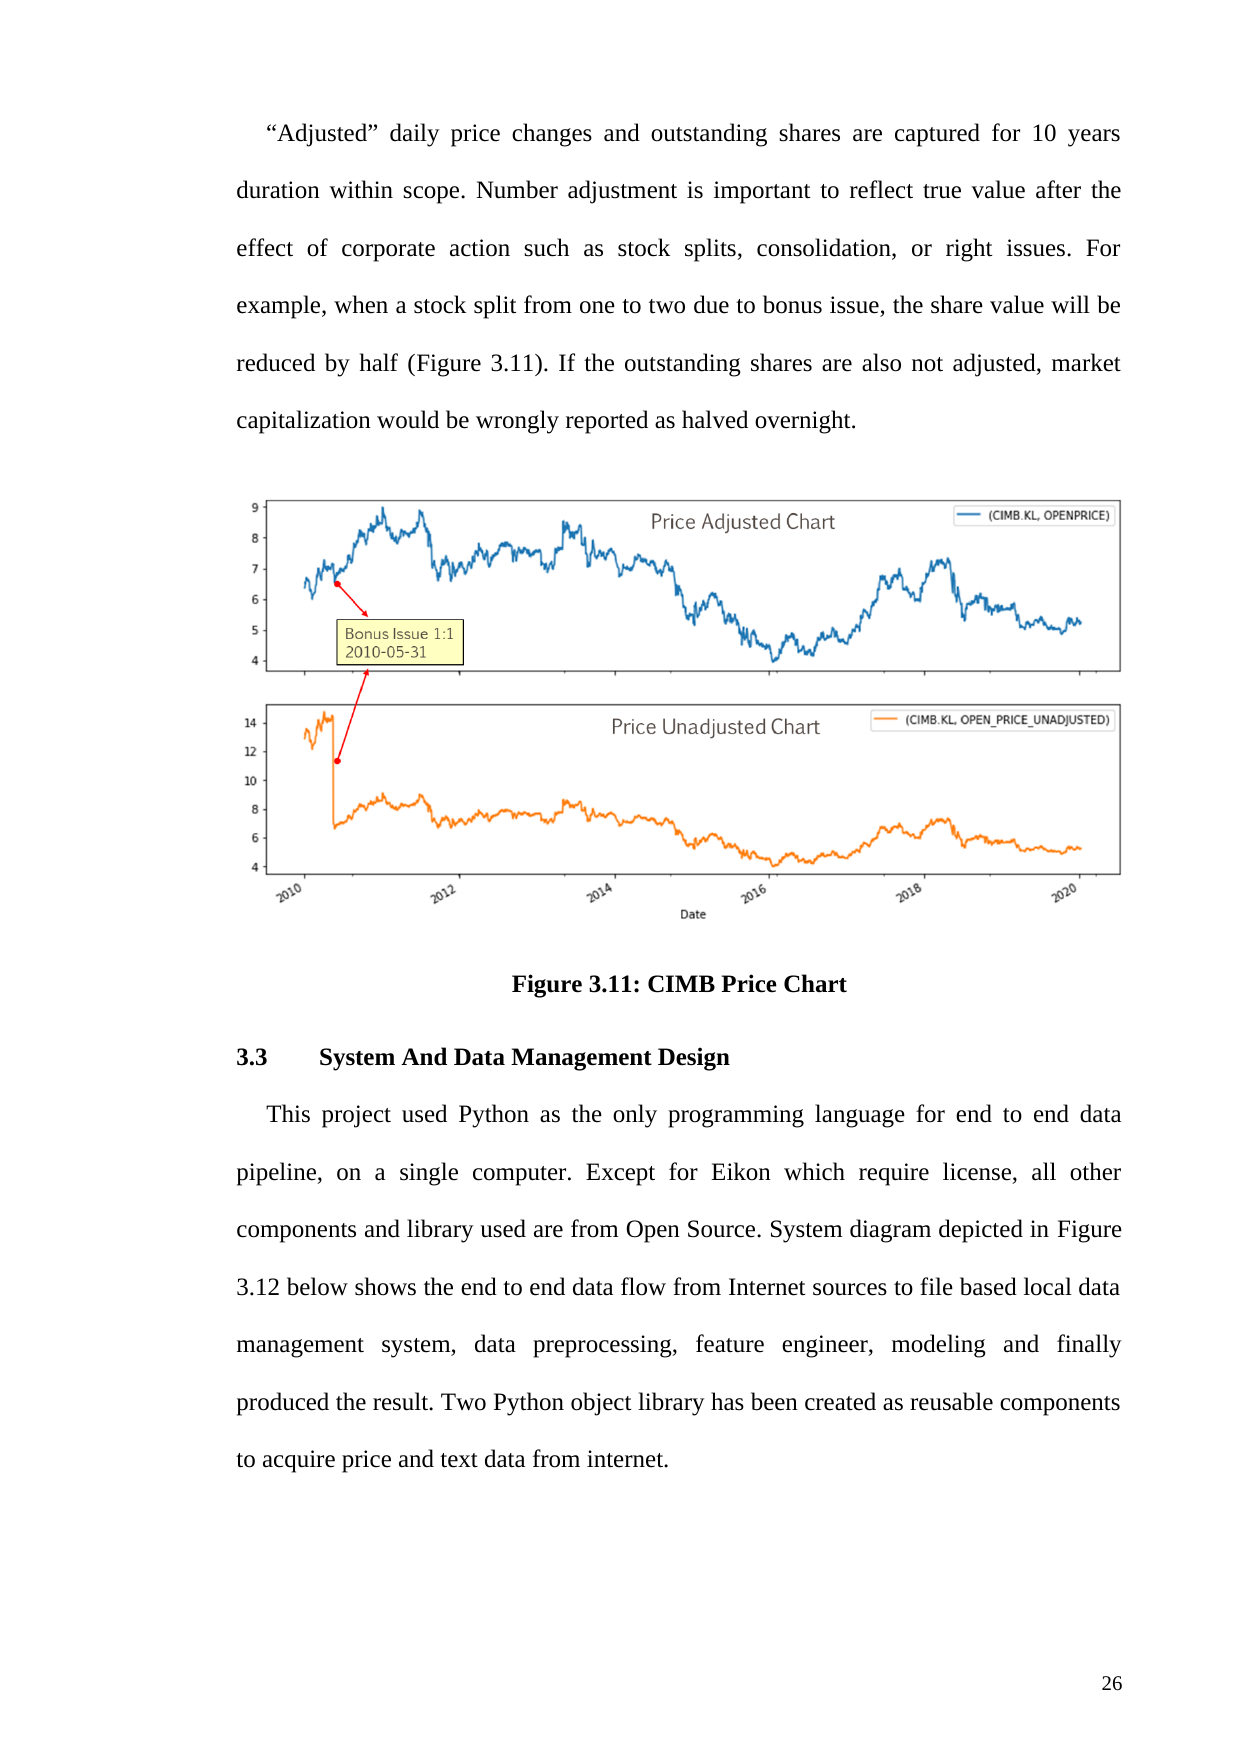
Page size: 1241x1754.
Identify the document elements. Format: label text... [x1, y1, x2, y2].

picture [236, 492, 1127, 928]
subtitle System And Data Management Design [236, 1042, 1122, 1070]
